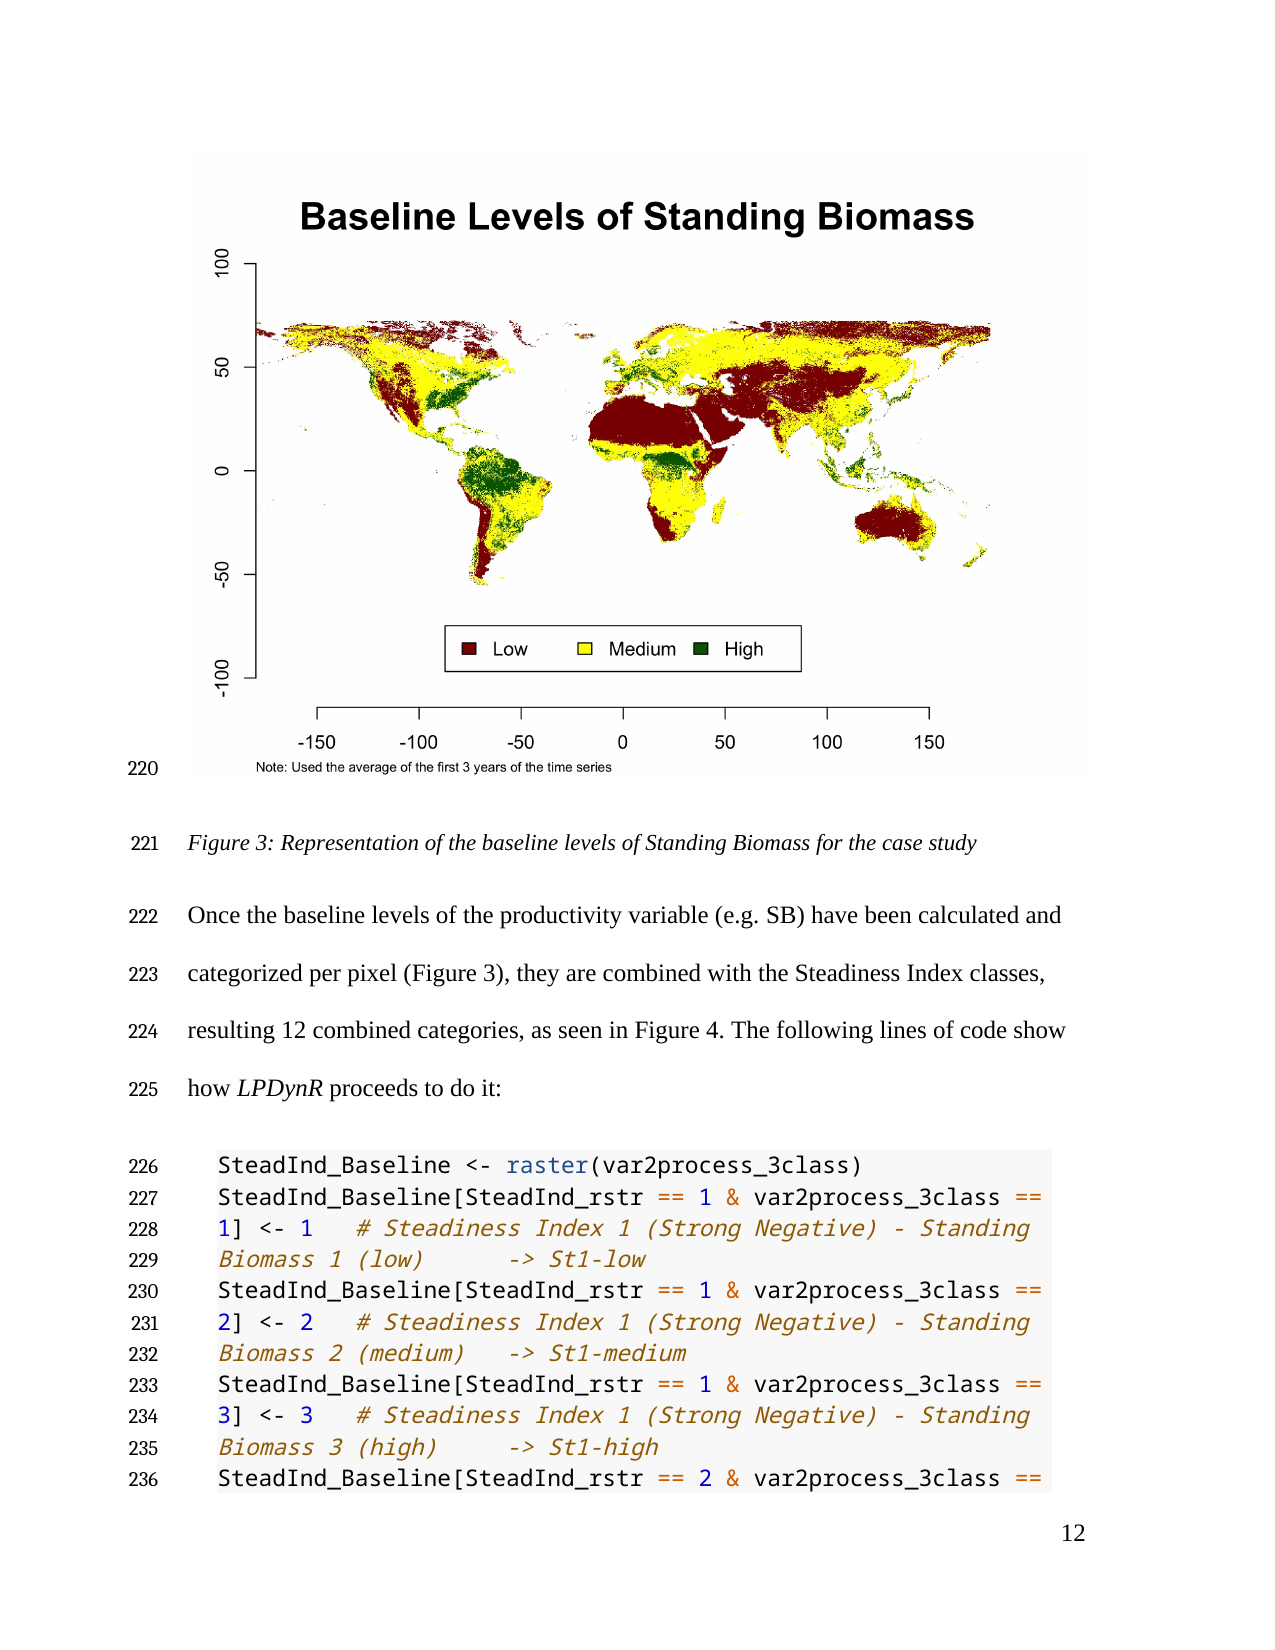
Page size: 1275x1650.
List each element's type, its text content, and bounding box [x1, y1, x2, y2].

text Once the baseline levels of the productivity variable (e.g. SB) have been calculated and categorized per pixel (Figure 3), they are combined with the Steadiness Index classes, resulting 12 combined categories, as seen in Figure 4. The following lines of code show how LPDynR proceeds to do it: [187, 901, 1087, 1102]
text Figure 3: Representation of the baseline levels of Standing Biomass for the case study [187, 829, 1087, 855]
picture [187, 150, 1088, 776]
